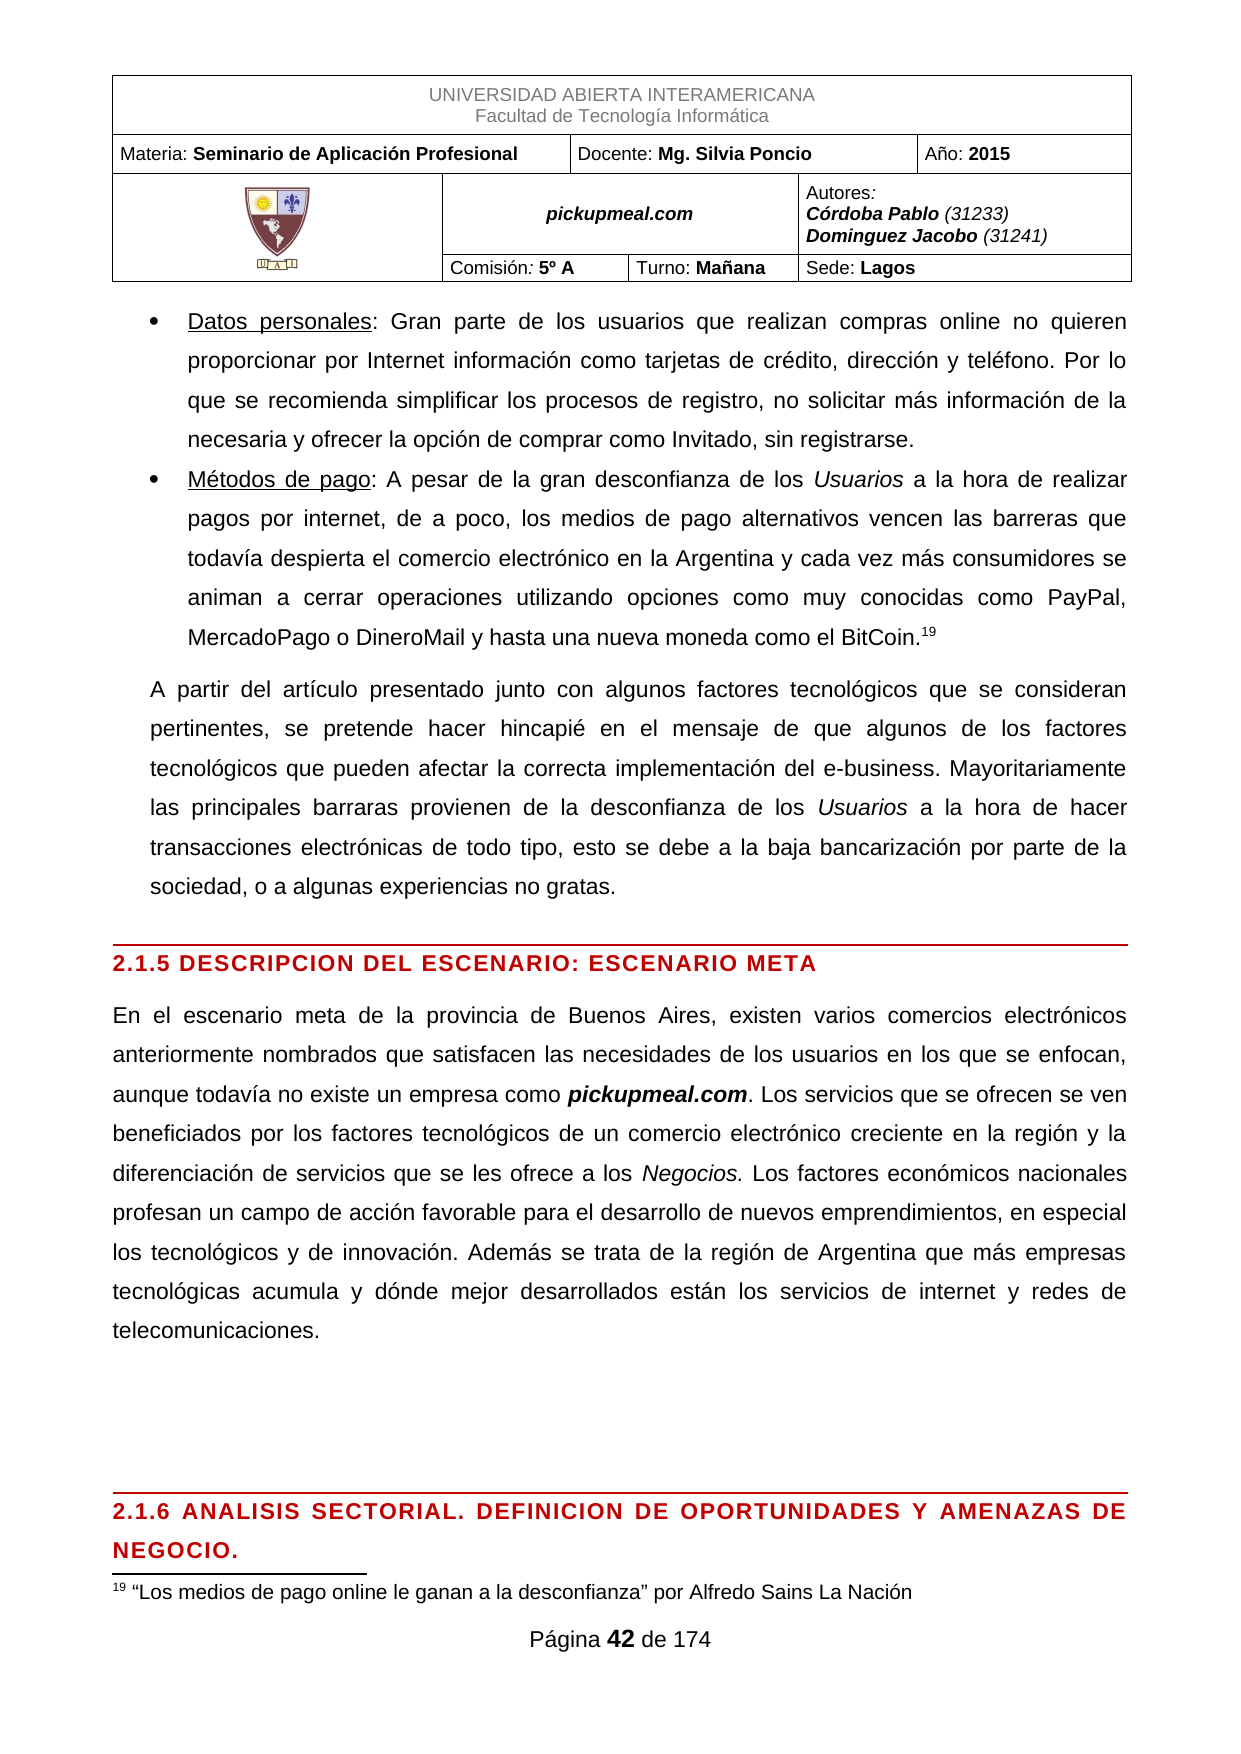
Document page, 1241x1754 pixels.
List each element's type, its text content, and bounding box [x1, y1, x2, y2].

text A partir del artículo presentado junto con algunos factores tecnológicos que se consideran pertinentes, se pretende hacer hincapié en el mensaje de que algunos de los factores tecnológicos que pueden afectar la correcta implementación del e-business. Mayoritariamente las principales barraras provienen de la desconfianza de los Usuarios a la hora de hacer transacciones electrónicas de todo tipo, esto se debe a la baja bancarización por parte de la sociedad, o a algunas experiencias no gratas. [150, 676, 1128, 899]
subtitle 2.1.5 Descripcion del escenario: escenario meta [112, 945, 1128, 976]
list Datos personales: Gran parte de los usuarios que realizan compras online no quieren proporcionar por Internet información como tarjetas de crédito, dirección y teléfono. Por lo que se recomienda simplificar los procesos de registro, no solicitar más información de la necesaria y ofrecer la opción de comprar como Invitado, sin registrarse. [150, 308, 1128, 453]
subtitle 2.1.6 Analisis sectorial. Definicion de oportunidades y amenazas de negocio. [112, 1493, 1128, 1564]
text En el escenario meta de la provincia de Buenos Aires, existen varios comercios electrónicos anteriormente nombrados que satisfacen las necesidades de los usuarios en los que se enfocan, aunque todavía no existe un empresa como pickupmeal.com. Los servicios que se ofrecen se ven beneficiados por los factores tecnológicos de un comercio electrónico creciente en la región y la diferenciación de servicios que se les ofrece a los Negocios. Los factores económicos nacionales profesan un campo de acción favorable para el desarrollo de nuevos emprendimientos, en especial los tecnológicos y de innovación. Además se trata de la región de Argentina que más empresas tecnológicas acumula y dónde mejor desarrollados están los servicios de internet y redes de telecomunicaciones. [112, 1002, 1128, 1344]
picture [230, 182, 325, 273]
list Métodos de pago: A pesar de la gran desconfianza de los Usuarios a la hora de realizar pagos por internet, de a poco, los medios de pago alternativos vencen las barreras que todavía despierta el comercio electrónico en la Argentina y cada vez más consumidores se animan a cerrar operaciones utilizando opciones como muy conocidas como PayPal, MercadoPago o DineroMail y hasta una nueva moneda como el BitCoin. [150, 466, 1128, 650]
